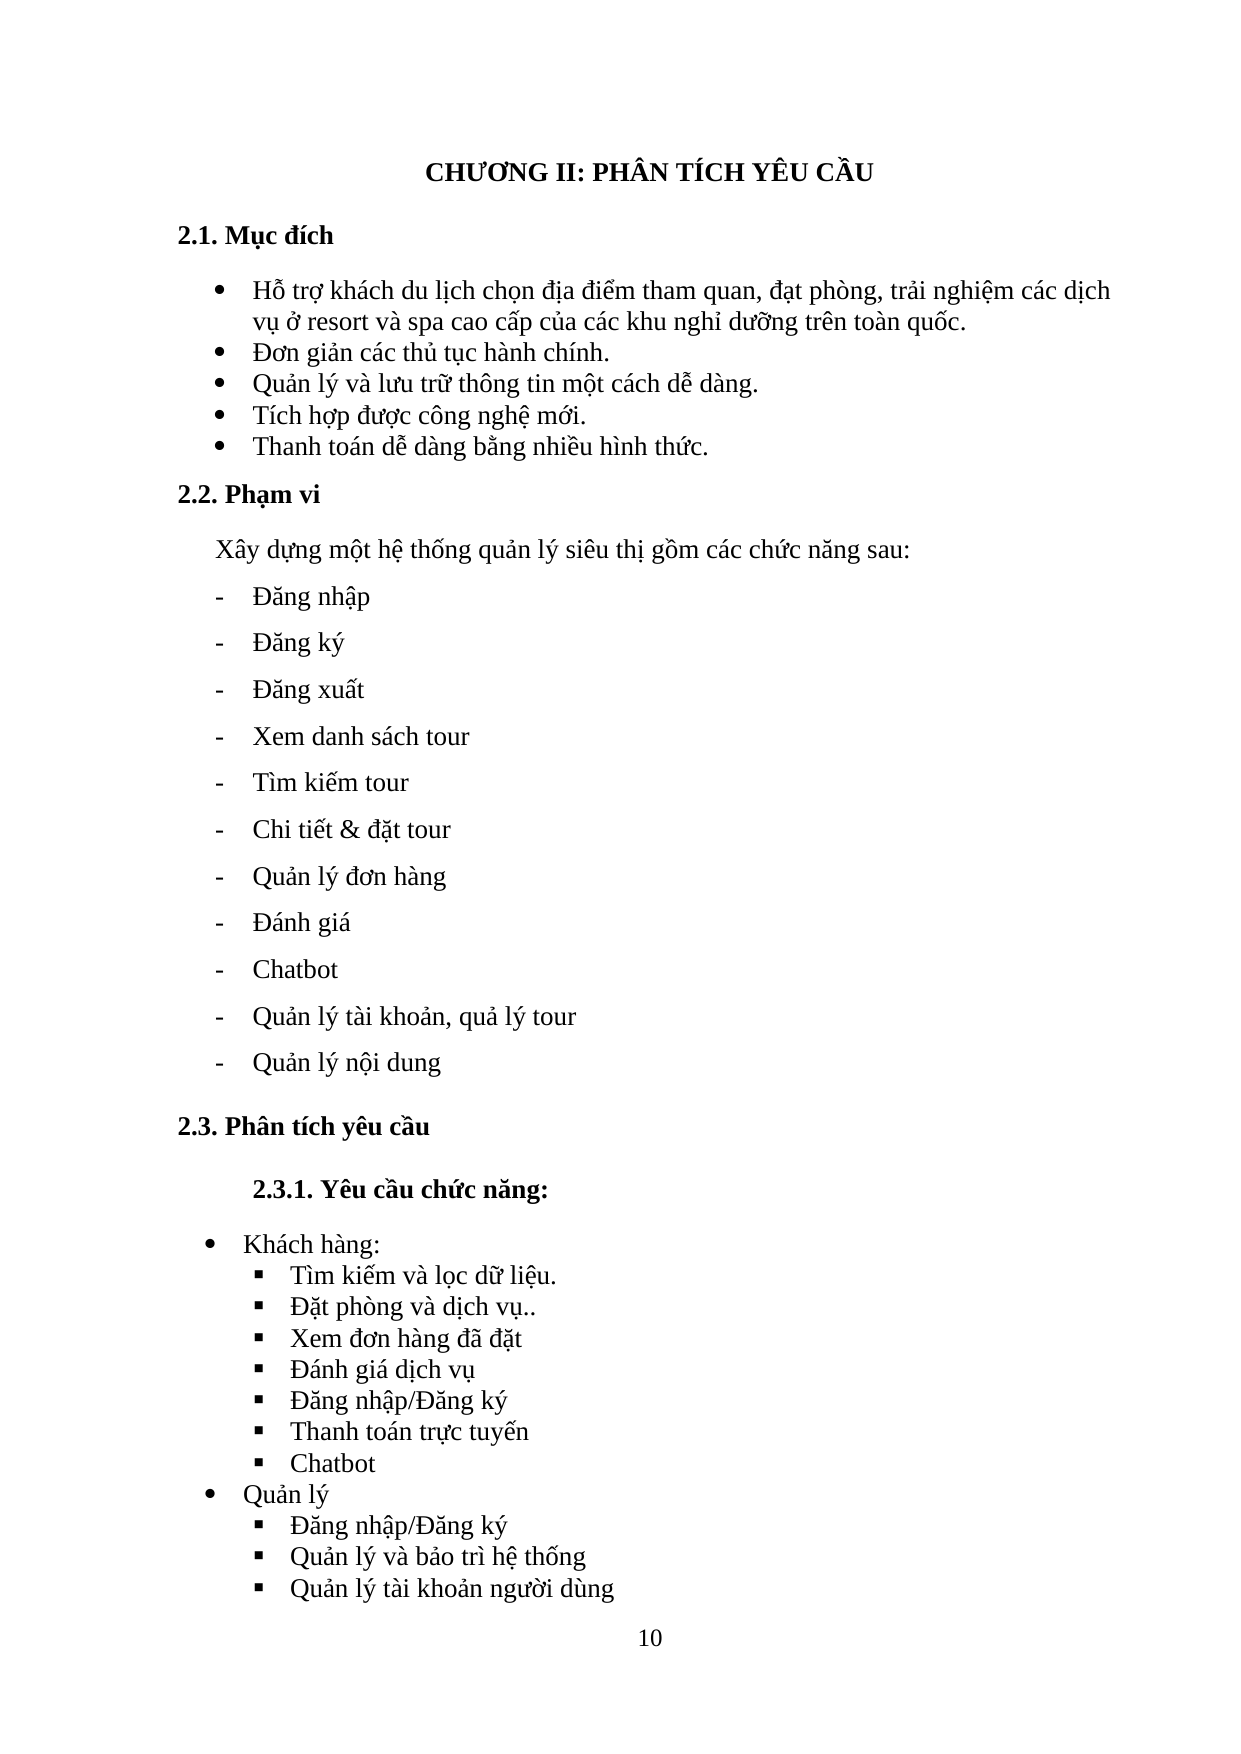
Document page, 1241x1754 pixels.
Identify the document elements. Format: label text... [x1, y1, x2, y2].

list Quản lý tài khoản người dùng [252, 1572, 1122, 1603]
list Hỗ trợ khách du lịch chọn địa điểm tham quan, đạt phòng, trải nghiệm các dịch vụ ở resort và spa cao cấp của các khu nghỉ dưỡng trên toàn quốc. [215, 274, 1122, 336]
list Tích hợp được công nghệ mới. [215, 399, 1122, 430]
subtitle 2.1. Mục đích [177, 219, 1122, 250]
list Đánh giá dịch vụ [252, 1353, 1122, 1384]
list Đánh giá [215, 906, 1122, 937]
list Tìm kiếm tour [215, 766, 1122, 797]
subtitle 2.3. Phân tích yêu cầu [177, 1110, 1122, 1141]
list Đăng nhập [215, 580, 1122, 611]
list Đăng nhập/Đăng ký [252, 1509, 1122, 1541]
list Chatbot [252, 1447, 1122, 1478]
list Đặt phòng và dịch vụ.. [252, 1291, 1122, 1322]
list Chi tiết & đặt tour [215, 813, 1122, 844]
list Xem danh sách tour [215, 720, 1122, 751]
list Đăng ký [215, 626, 1122, 657]
list Quản lý và lưu trữ thông tin một cách dễ dàng. [215, 368, 1122, 399]
list Quản lý đơn hàng [215, 860, 1122, 891]
subtitle CHƯƠNG II: PHÂN TÍCH YÊU CẦU [177, 156, 1122, 187]
list Đăng nhập/Đăng ký [252, 1384, 1122, 1416]
list Quản lý [205, 1478, 1122, 1509]
list Tìm kiếm và lọc dữ liệu. [252, 1259, 1122, 1291]
list Quản lý nội dung [215, 1046, 1122, 1077]
list Xem đơn hàng đã đặt [252, 1322, 1122, 1353]
list Quản lý và bảo trì hệ thống [252, 1541, 1122, 1572]
text Xây dựng một hệ thống quản lý siêu thị gồm các chức năng sau: [177, 533, 1122, 564]
list Quản lý tài khoản, quả lý tour [215, 1000, 1122, 1031]
list Khách hàng: [205, 1228, 1122, 1259]
list Thanh toán trực tuyến [252, 1416, 1122, 1447]
list Đăng xuất [215, 673, 1122, 704]
list Thanh toán dễ dàng bằng nhiều hình thức. [215, 430, 1122, 461]
subtitle 2.2. Phạm vi [177, 478, 1122, 509]
list Chatbot [215, 953, 1122, 984]
list Đơn giản các thủ tục hành chính. [215, 336, 1122, 368]
subtitle 2.3.1. Yêu cầu chức năng: [177, 1173, 1122, 1204]
